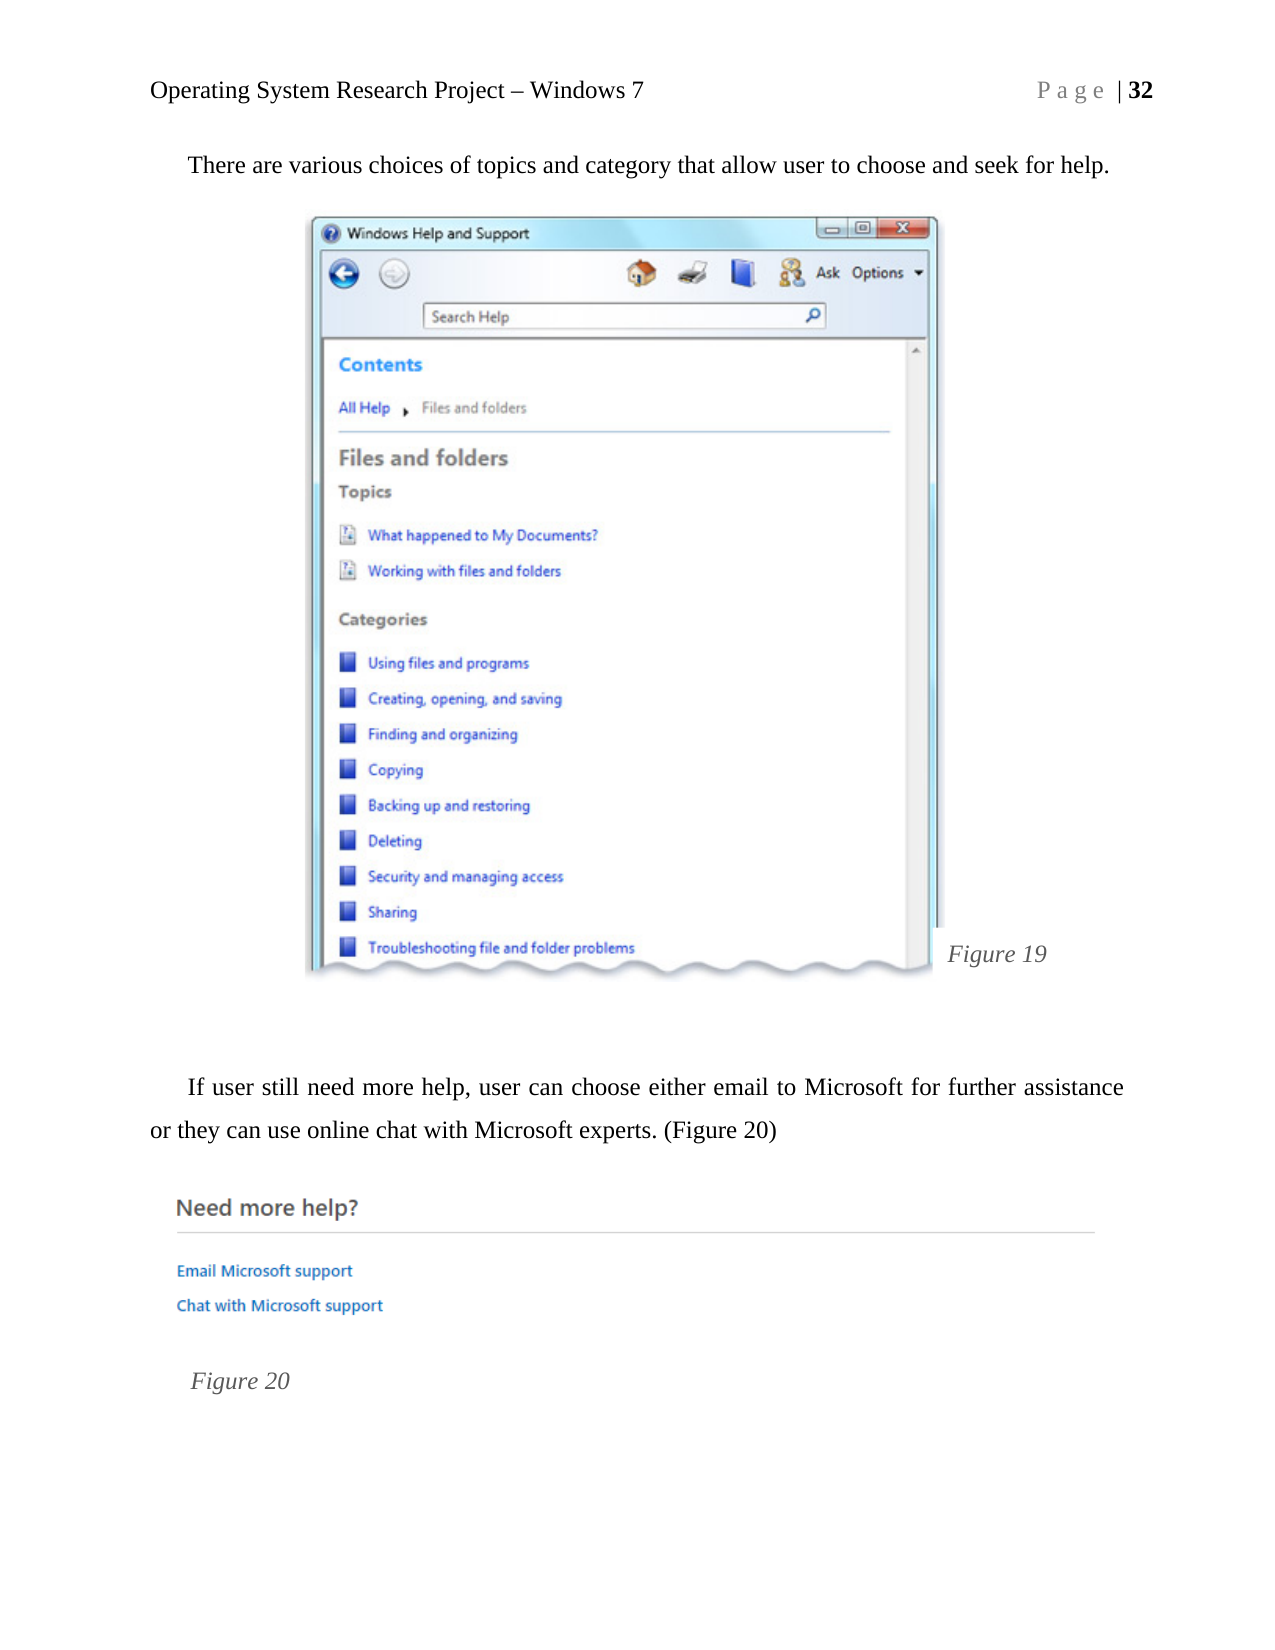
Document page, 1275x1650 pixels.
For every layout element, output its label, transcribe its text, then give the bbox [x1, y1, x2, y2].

picture [304, 209, 946, 982]
text If user still need more help, user can choose either email to Microsoft for further assistance or they can use online chat with Microsoft experts. (Figure 20) [150, 1072, 1125, 1144]
picture [150, 1180, 1125, 1356]
text There are various choices of topics and category that allow user to choose and seek for help. [150, 150, 1125, 179]
